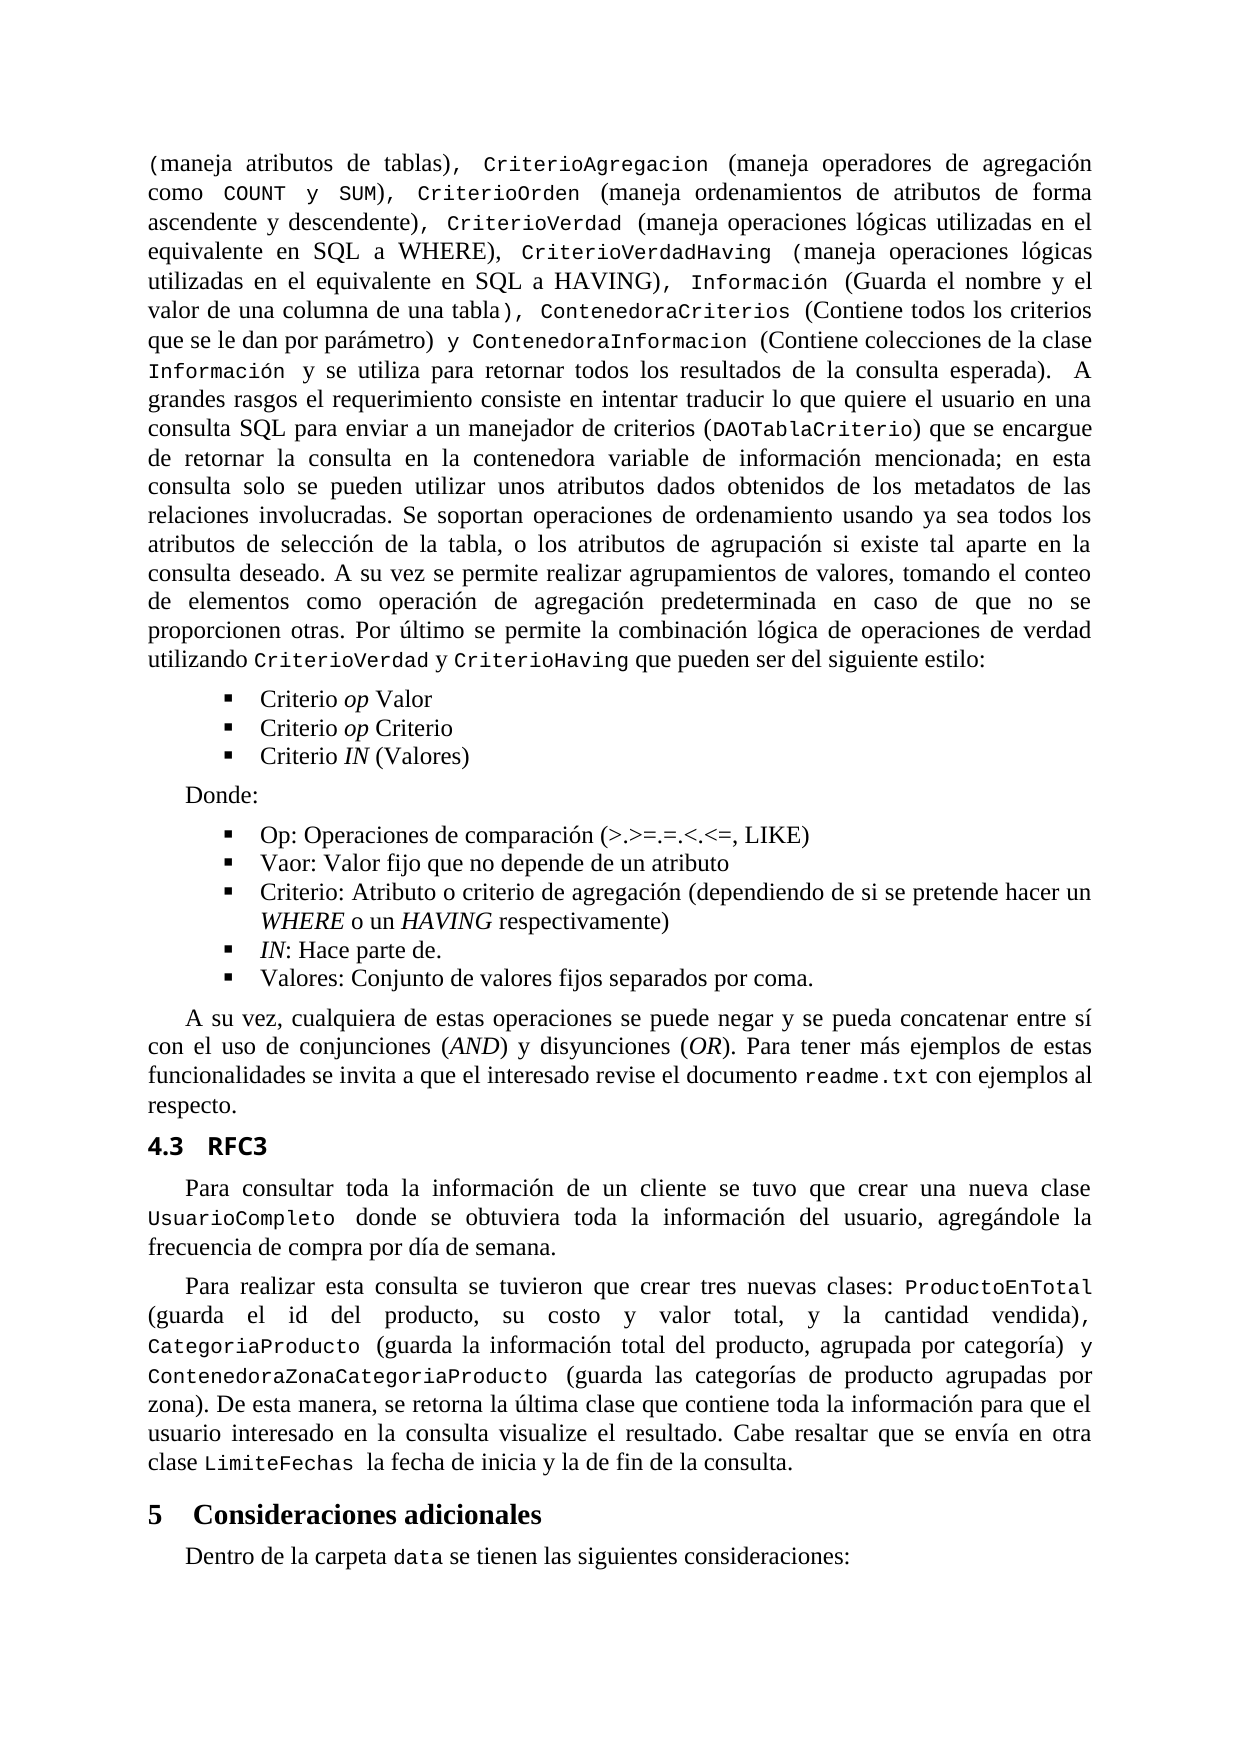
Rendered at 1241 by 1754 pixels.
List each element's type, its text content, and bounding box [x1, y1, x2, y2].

list IN: Hace parte de. [222, 935, 1092, 963]
list Vaor: Valor fijo que no depende de un atributo [222, 848, 1092, 877]
text Para realizar esta consulta se tuvieron que crear tres nuevas clases: ProductoEnTotal (guarda el id del producto, su costo y valor total, y la cantidad vendida), CategoriaProducto (guarda la información total del producto, agrupada por categoría) y ContenedoraZonaCategoriaProducto (guarda las categorías de producto agrupadas por zona). De esta manera, se retorna la última clase que contiene toda la información para que el usuario interesado en la consulta visualize el resultado. Cabe resaltar que se envía en otra clase LimiteFechas la fecha de inicia y la de fin de la consulta. [148, 1271, 1092, 1476]
list Criterio op Valor [222, 684, 1092, 713]
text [148, 148, 1092, 673]
text Para consultar toda la información de un cliente se tuvo que crear una nueva clase UsuarioCompleto donde se obtuviera toda la información del usuario, agregándole la frecuencia de compra por día de semana. [148, 1173, 1092, 1261]
text Donde: [148, 781, 1092, 809]
list Criterio IN (Valores) [222, 741, 1092, 770]
subtitle RFC3 [148, 1129, 1092, 1163]
list Valores: Conjunto de valores fijos separados por coma. [222, 963, 1092, 992]
list Criterio: Atributo o criterio de agregación (dependiendo de si se pretende hacer un WHERE o un HAVING respectivamente) [222, 877, 1092, 935]
subtitle Consideraciones adicionales [148, 1497, 1092, 1531]
list Op: Operaciones de comparación (>.>=.=.<.<=, LIKE) [222, 820, 1092, 848]
text A su vez, cualquiera de estas operaciones se puede negar y se pueda concatenar entre sí con el uso de conjunciones (AND) y disyunciones (OR). Para tener más ejemplos de estas funcionalidades se invita a que el interesado revise el documento readme.txt con ejemplos al respecto. [148, 1003, 1092, 1118]
text Dentro de la carpeta data se tienen las siguientes consideraciones: [148, 1541, 1092, 1571]
list Criterio op Criterio [222, 713, 1092, 741]
